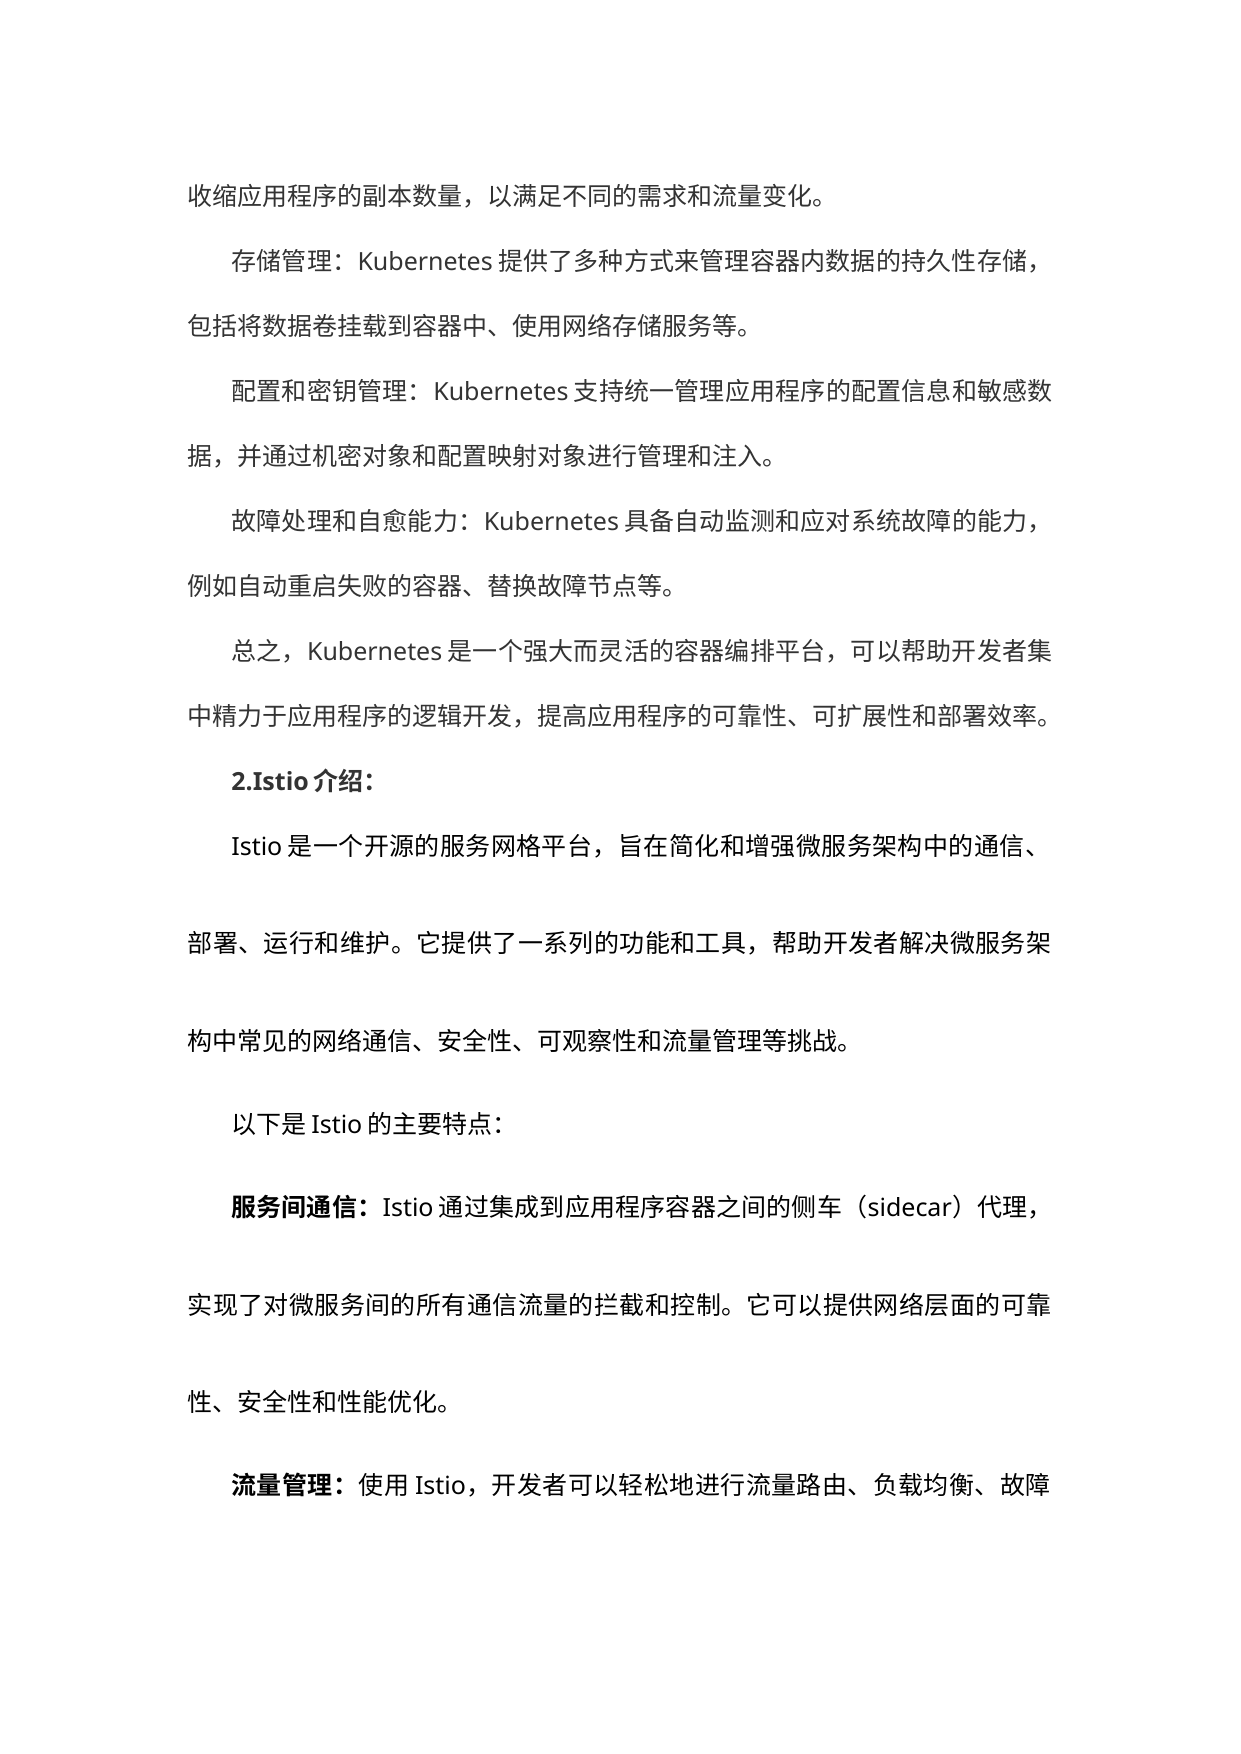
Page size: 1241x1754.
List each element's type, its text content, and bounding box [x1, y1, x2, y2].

text 存储管理：Kubernetes提供了多种方式来管理容器内数据的持久性存储，包括将数据卷挂载到容器中、使用网络存储服务等。 [187, 227, 1053, 357]
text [187, 1451, 1053, 1516]
text Istio是一个开源的服务网格平台，旨在简化和增强微服务架构中的通信、部署、运行和维护。它提供了一系列的功能和工具，帮助开发者解决微服务架构中常见的网络通信、安全性、可观察性和流量管理等挑战。 [187, 812, 1053, 1072]
text 配置和密钥管理：Kubernetes支持统一管理应用程序的配置信息和敏感数据，并通过机密对象和配置映射对象进行管理和注入。 [187, 357, 1053, 487]
text 总之，Kubernetes是一个强大而灵活的容器编排平台，可以帮助开发者集中精力于应用程序的逻辑开发，提高应用程序的可靠性、可扩展性和部署效率。 [187, 617, 1053, 747]
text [187, 162, 1053, 227]
text 以下是Istio的主要特点： [187, 1090, 1053, 1155]
text 服务间通信：Istio通过集成到应用程序容器之间的侧车（sidecar）代理，实现了对微服务间的所有通信流量的拦截和控制。它可以提供网络层面的可靠性、安全性和性能优化。 [187, 1173, 1053, 1433]
text 2.Istio介绍： [187, 747, 1053, 812]
text 故障处理和自愈能力：Kubernetes具备自动监测和应对系统故障的能力，例如自动重启失败的容器、替换故障节点等。 [187, 487, 1053, 617]
